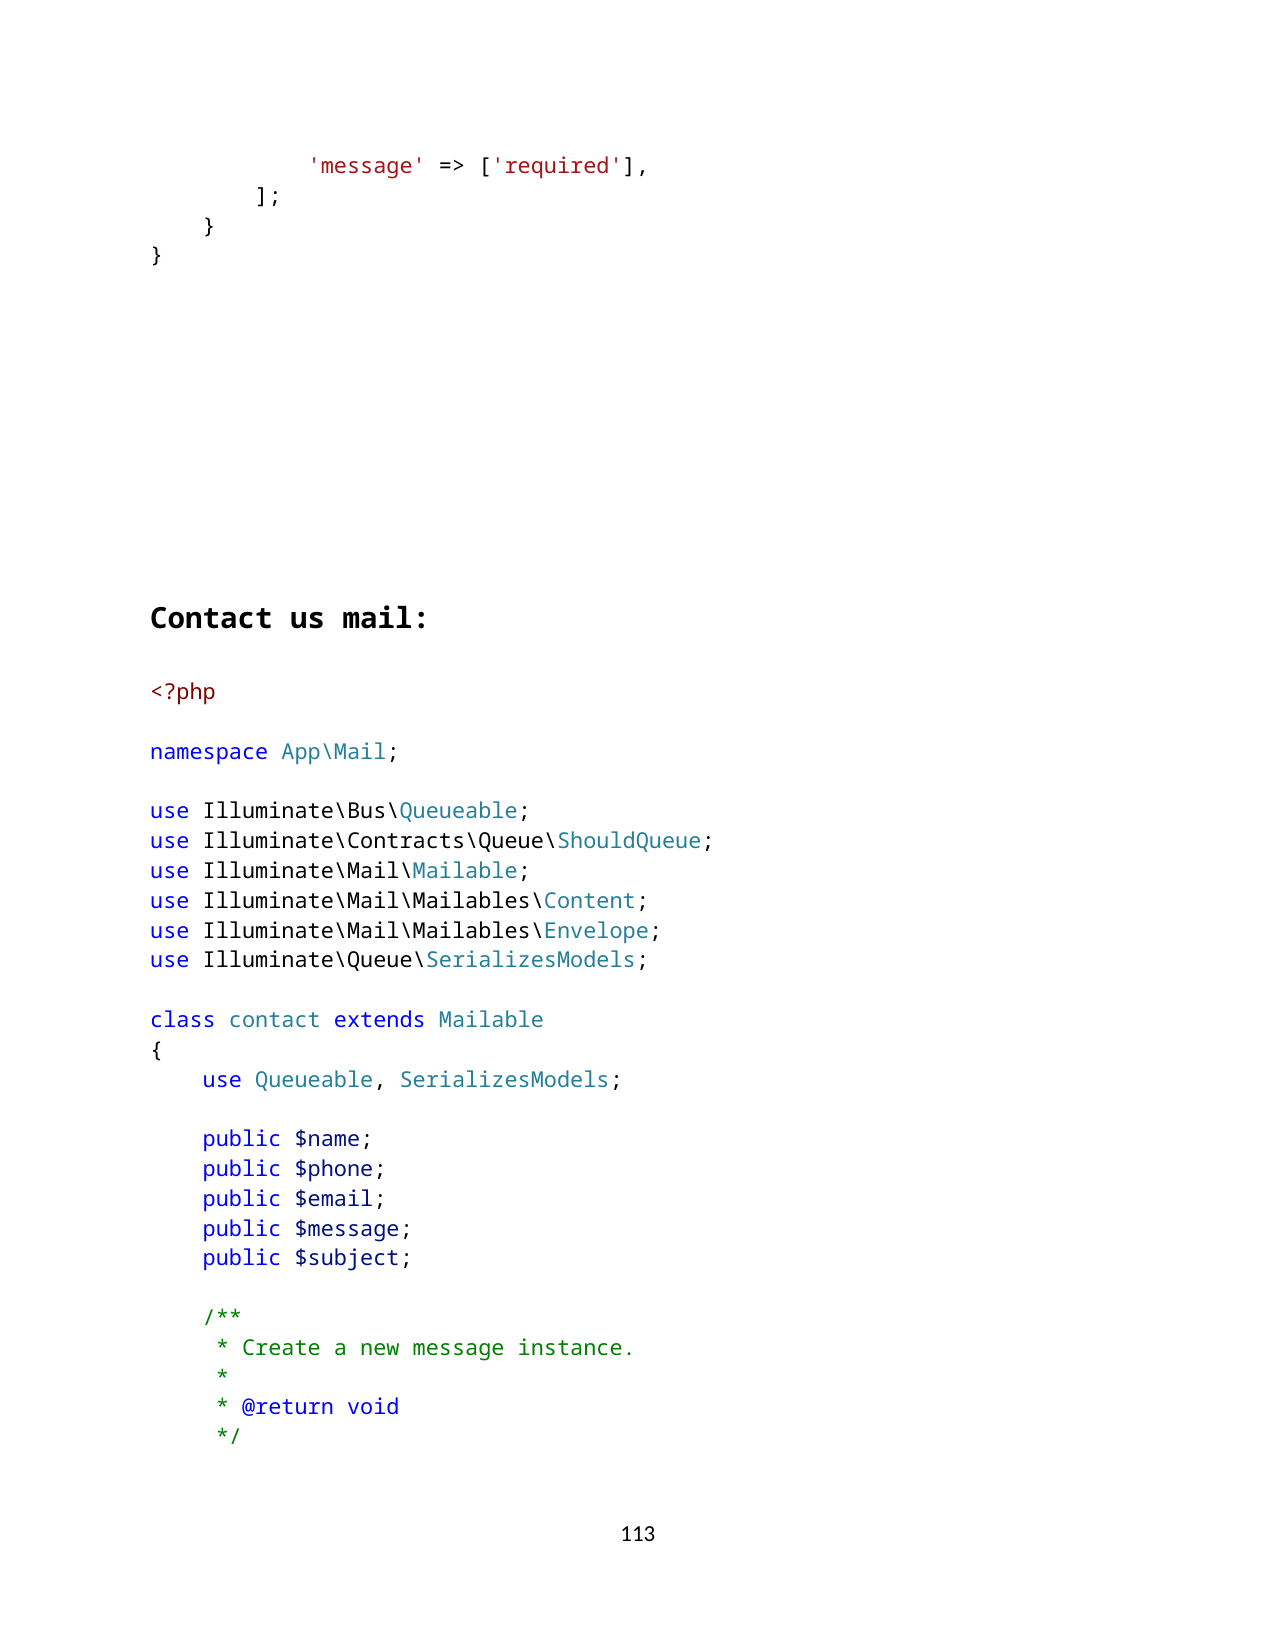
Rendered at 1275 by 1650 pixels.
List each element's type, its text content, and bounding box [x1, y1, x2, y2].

text use Queueable, SerializesModels; [150, 1063, 1125, 1093]
text public $message; [150, 1212, 1125, 1242]
text use Illuminate\Mail\Mailable; [150, 855, 1125, 885]
text * [150, 1361, 1125, 1391]
text /** [150, 1302, 1125, 1332]
text public $email; [150, 1183, 1125, 1212]
text public $phone; [150, 1153, 1125, 1183]
text Contact us mail: [150, 597, 1125, 637]
text <?php [150, 676, 1125, 706]
text * Create a new message instance. [150, 1332, 1125, 1361]
text public $name; [150, 1123, 1125, 1153]
text class contact extends Mailable [150, 1004, 1125, 1034]
text } [150, 239, 1125, 269]
text ]; [150, 180, 1125, 209]
text use Illuminate\Mail\Mailables\Content; [150, 885, 1125, 914]
text use Illuminate\Contracts\Queue\ShouldQueue; [150, 825, 1125, 855]
text namespace App\Mail; [150, 736, 1125, 766]
text * @return void [150, 1391, 1125, 1421]
text */ [150, 1421, 1125, 1451]
text 'message' => ['required'], [150, 150, 1125, 180]
text public $subject; [150, 1242, 1125, 1272]
text use Illuminate\Mail\Mailables\Envelope; [150, 914, 1125, 944]
text use Illuminate\Queue\SerializesModels; [150, 944, 1125, 974]
text use Illuminate\Bus\Queueable; [150, 795, 1125, 825]
text { [150, 1034, 1125, 1063]
text } [150, 209, 1125, 239]
